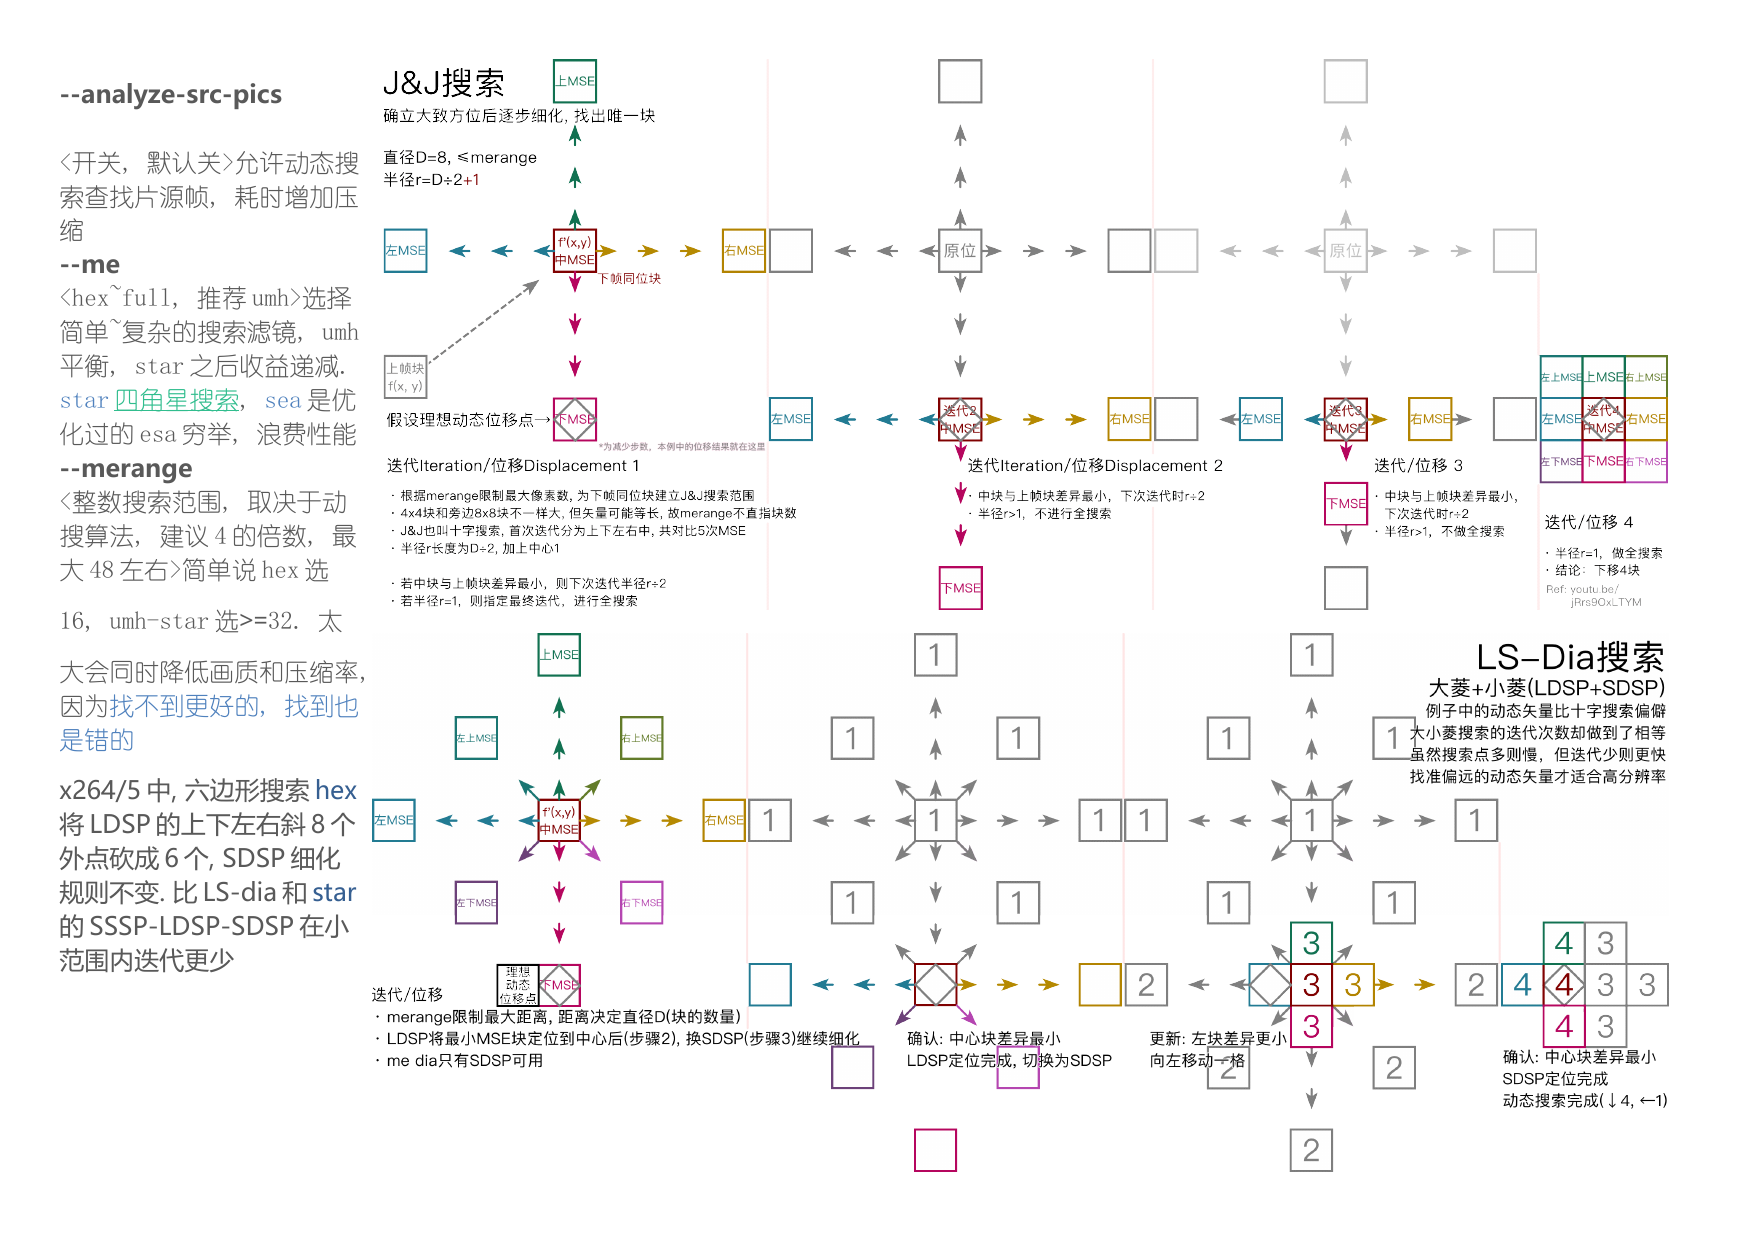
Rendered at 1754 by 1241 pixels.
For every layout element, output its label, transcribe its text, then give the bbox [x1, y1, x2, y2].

picture [372, 633, 1669, 1172]
text <整数搜索范围, 取决于动搜算法, 建议4的倍数, 最大48左右>简单说hex选16, umh-star选>=32. 太大会同时降低画质和压缩率, 因为找不到更好的, 找到也是错的 [59, 484, 1668, 756]
text --merange [59, 450, 383, 484]
text x264/5中, 六边形搜索hex将LDSP的上下左右斜8个外点砍成6个, SDSP细化规则不变. 比LS-dia和star的SSSP-LDSP-SDSP在小范围内迭代更少 [59, 773, 372, 977]
text --me [59, 247, 383, 281]
picture [383, 59, 1668, 610]
text --analyze-src-pics [59, 77, 383, 111]
text <hex~full, 推荐umh>选择简单~复杂的搜索滤镜, umh平衡, star之后收益递减. star四角星搜索, sea是优化过的esa穷举, 浪费性能 [59, 281, 383, 450]
text <开关, 默认关>允许动态搜索查找片源帧, 耗时增加压缩 [59, 145, 383, 247]
